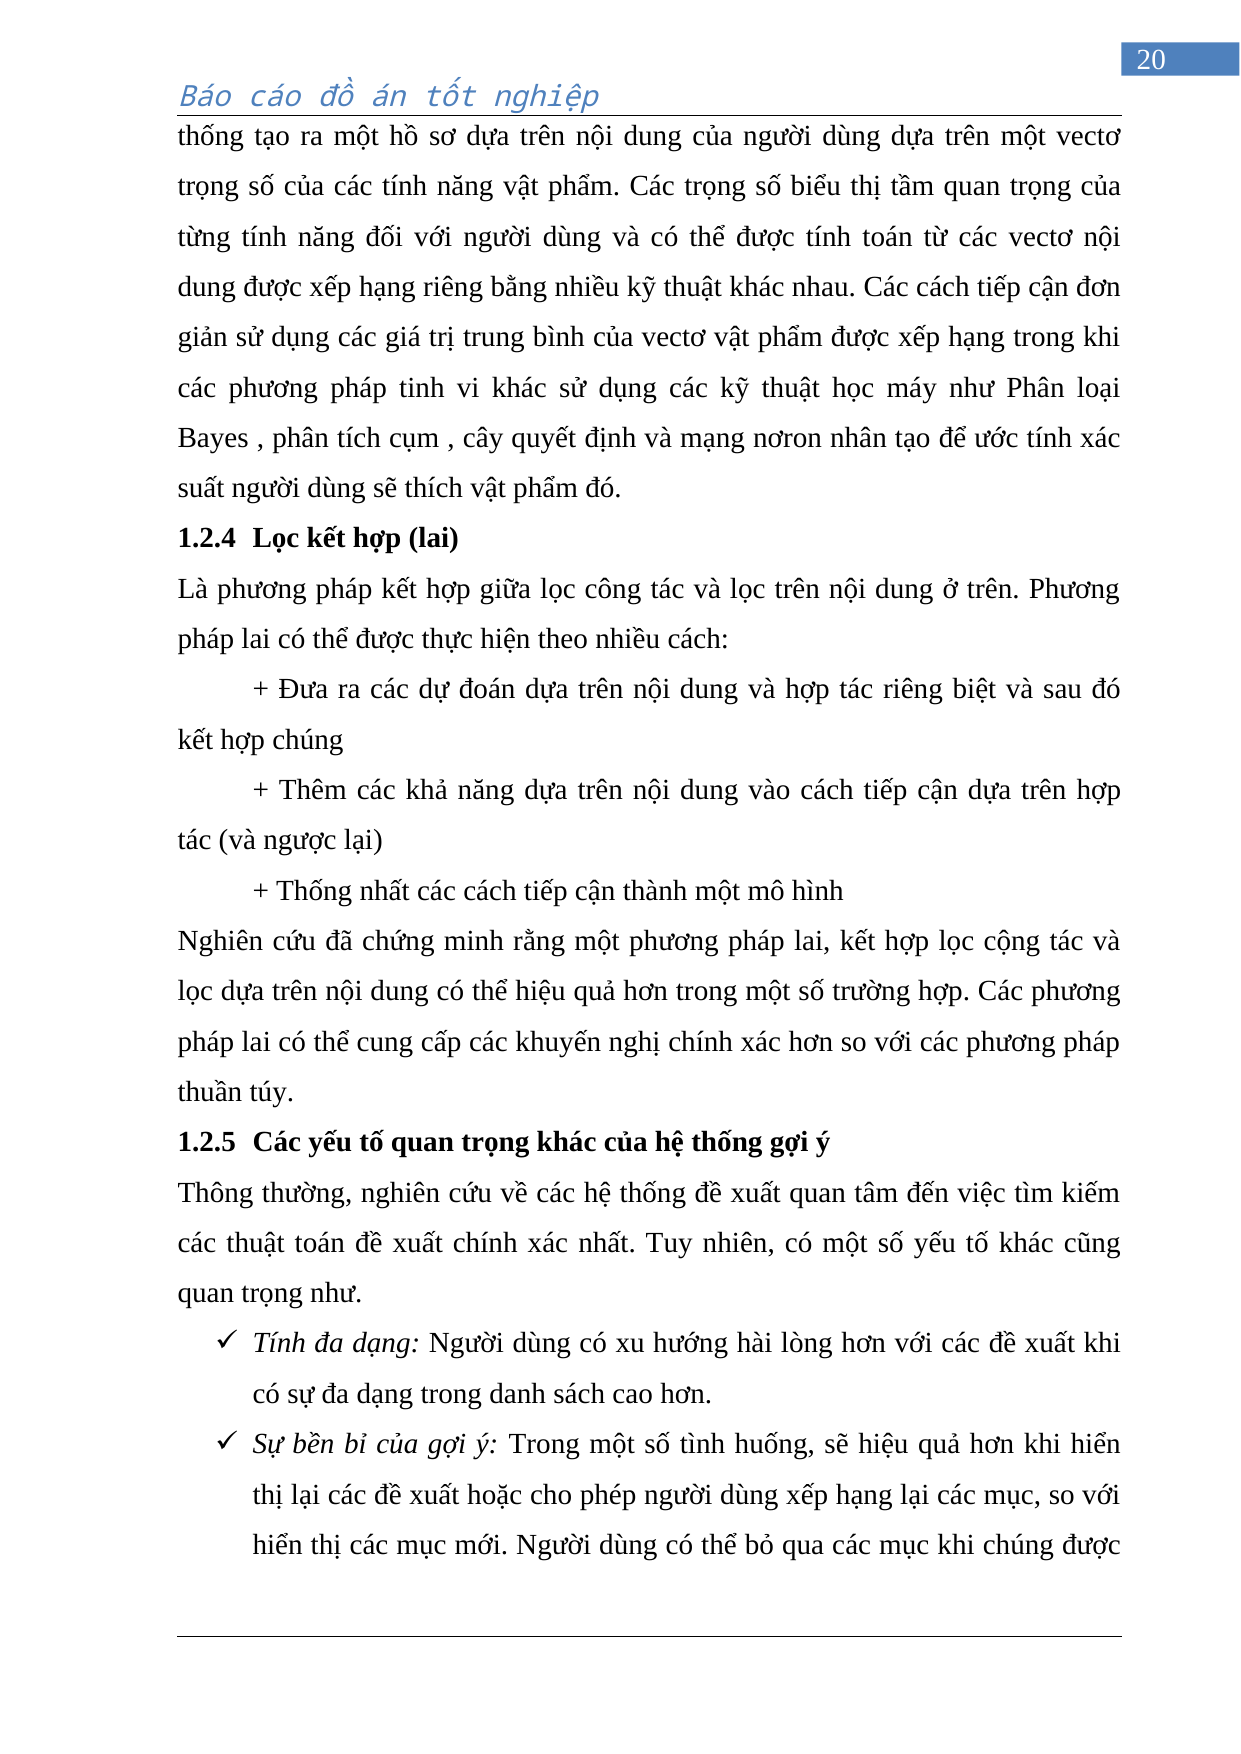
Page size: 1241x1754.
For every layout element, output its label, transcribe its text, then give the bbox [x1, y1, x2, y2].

text Là phương pháp kết hợp giữa lọc công tác và lọc trên nội dung ở trên. Phương pháp lai có thể được thực hiện theo nhiều cách: [177, 571, 1122, 655]
text Nghiên cứu đã chứng minh rằng một phương pháp lai, kết hợp lọc cộng tác và lọc dựa trên nội dung có thể hiệu quả hơn trong một số trường hợp. Các phương pháp lai có thể cung cấp các khuyến nghị chính xác hơn so với các phương pháp thuần túy. [177, 923, 1122, 1108]
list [215, 1426, 1122, 1561]
list Tính đa dạng: Người dùng có xu hướng hài lòng hơn với các đề xuất khi có sự đa dạng trong danh sách cao hơn. [215, 1326, 1122, 1409]
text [177, 118, 1122, 504]
text + Thống nhất các cách tiếp cận thành một mô hình [177, 873, 1122, 906]
subtitle Lọc kết hợp (lai) [177, 521, 1122, 554]
text + Đưa ra các dự đoán dựa trên nội dung và hợp tác riêng biệt và sau đó kết hợp chúng [177, 672, 1122, 755]
text + Thêm các khả năng dựa trên nội dung vào cách tiếp cận dựa trên hợp tác (và ngược lại) [177, 772, 1122, 856]
text Thông thường, nghiên cứu về các hệ thống đề xuất quan tâm đến việc tìm kiếm các thuật toán đề xuất chính xác nhất. Tuy nhiên, có một số yếu tố khác cũng quan trọng như. [177, 1175, 1122, 1309]
subtitle Các yếu tố quan trọng khác của hệ thống gợi ý [177, 1124, 1122, 1158]
